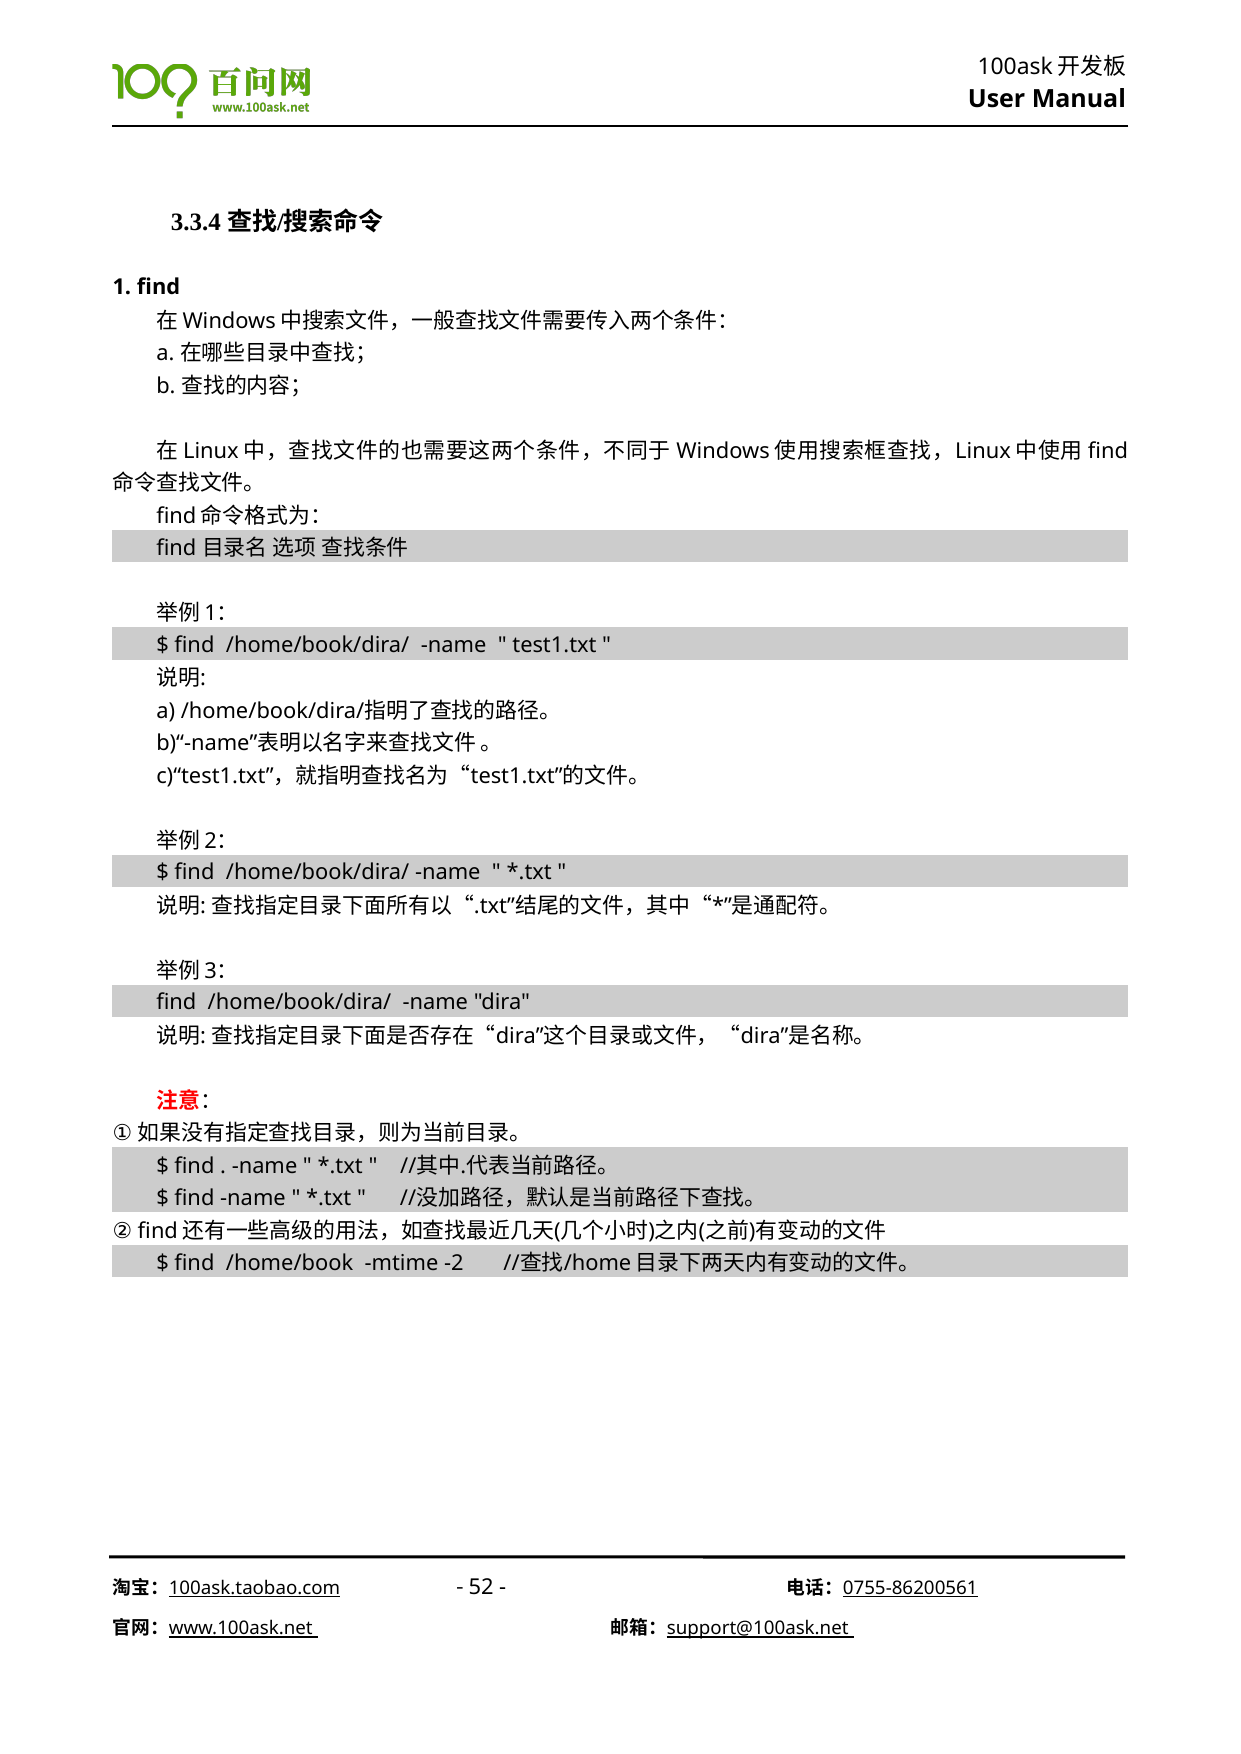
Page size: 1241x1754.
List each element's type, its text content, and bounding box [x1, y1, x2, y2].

text $ find /home/book/dira/ -name " test1.txt " [112, 627, 1128, 660]
text 说明: 查找指定目录下面是否存在“dira”这个目录或文件，“dira”是名称。 [112, 1017, 1128, 1050]
text find /home/book/dira/ -name "dira" [112, 985, 1128, 1017]
text 在Linux中，查找文件的也需要这两个条件，不同于Windows使用搜索框查找，Linux中使用find命令查找文件。 [112, 432, 1128, 497]
text 举例1： [112, 595, 1128, 627]
text b)“-name”表明以名字来查找文件 。 [112, 725, 1128, 757]
text 说明: 查找指定目录下面所有以“.txt”结尾的文件，其中“*”是通配符。 [112, 887, 1128, 920]
text find 目录名 选项 查找条件 [112, 530, 1128, 562]
text ② find还有一些高级的用法，如查找最近几天(几个小时)之内(之前)有变动的文件 [112, 1212, 1128, 1245]
text 在Windows中搜索文件，一般查找文件需要传入两个条件： [112, 302, 1128, 335]
text $ find /home/book -mtime -2 //查找/home目录下两天内有变动的文件。 [112, 1245, 1128, 1277]
text b. 查找的内容； [112, 367, 1128, 400]
text ① 如果没有指定查找目录，则为当前目录。 [112, 1115, 1128, 1147]
text c)“test1.txt”，就指明查找名为“test1.txt”的文件。 [112, 757, 1128, 790]
text 注意： [112, 1082, 1128, 1115]
text a. 在哪些目录中查找； [112, 335, 1128, 367]
text find命令格式为： [112, 497, 1128, 530]
text 举例2： [112, 822, 1128, 855]
text 说明: [112, 660, 1128, 692]
text $ find /home/book/dira/ -name " *.txt " [112, 855, 1128, 887]
text a) /home/book/dira/指明了查找的路径。 [112, 692, 1128, 725]
picture [112, 64, 310, 124]
subtitle 3.3.4 查找/搜索命令 [112, 187, 1128, 252]
subtitle 1. find [112, 270, 1128, 302]
text $ find . -name " *.txt " //其中.代表当前路径。 [112, 1147, 1128, 1180]
text $ find -name " *.txt " //没加路径，默认是当前路径下查找。 [112, 1180, 1128, 1212]
text 举例3： [112, 952, 1128, 985]
